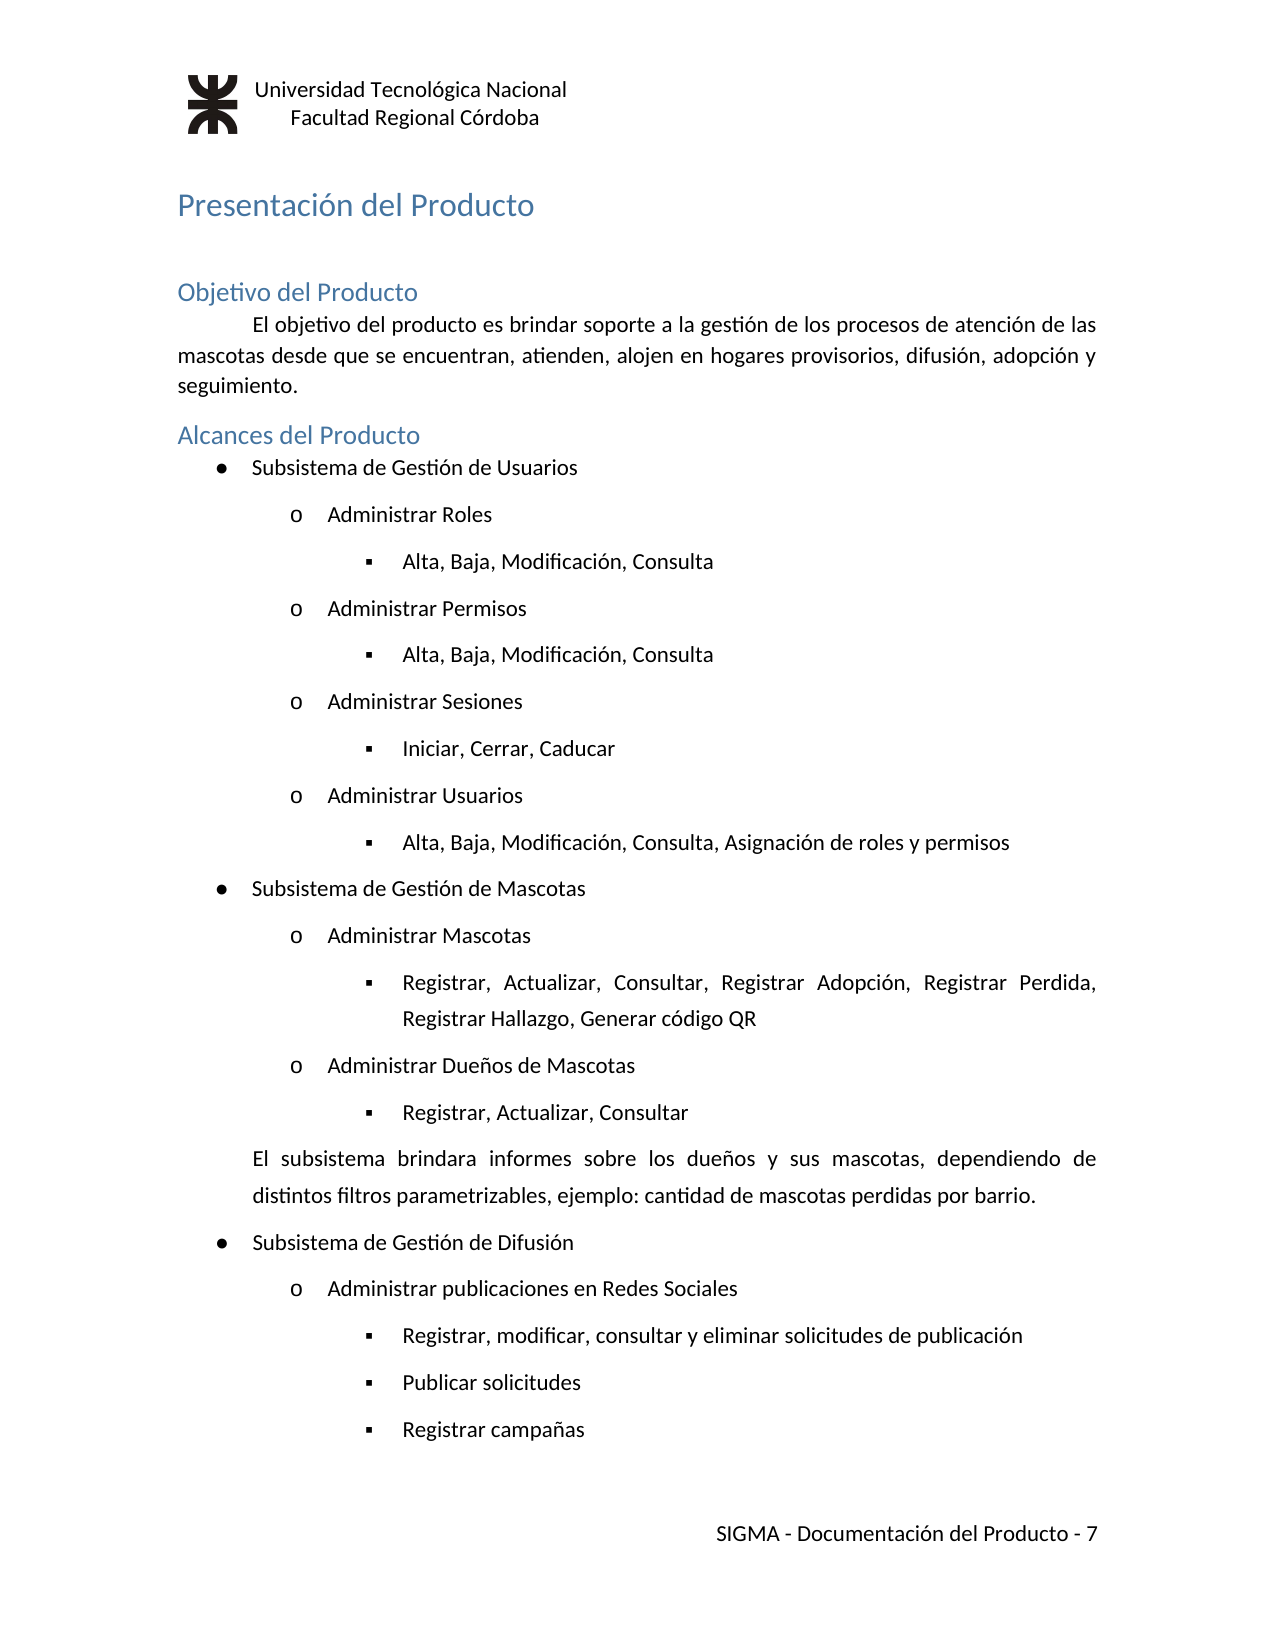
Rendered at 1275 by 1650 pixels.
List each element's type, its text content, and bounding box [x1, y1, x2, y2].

list Administrar Roles [290, 500, 1098, 528]
subtitle Presentación del Producto [177, 184, 1098, 225]
list Administrar Dueños de Mascotas [290, 1051, 1098, 1079]
list Publicar solicitudes [365, 1368, 1098, 1396]
text El subsistema brindara informes sobre los dueños y sus mascotas, dependiendo de distintos filtros parametrizables, ejemplo: cantidad de mascotas perdidas por barrio. [252, 1144, 1098, 1209]
list Alta, Baja, Modificación, Consulta, Asignación de roles y permisos [365, 828, 1098, 856]
list Administrar Permisos [290, 594, 1098, 622]
picture [188, 75, 238, 134]
list Registrar campañas [365, 1415, 1098, 1443]
list Subsistema de Gestión de Mascotas [214, 874, 1098, 902]
list Subsistema de Gestión de Usuarios [214, 453, 1098, 481]
text El objetivo del producto es brindar soporte a la gestión de los procesos de atención de las mascotas desde que se encuentran, atienden, alojen en hogares provisorios, difusión, adopción y seguimiento. [177, 311, 1098, 399]
list Iniciar, Cerrar, Caducar [365, 734, 1098, 762]
subtitle Alcances del Producto [177, 418, 1098, 451]
list Registrar, Actualizar, Consultar [365, 1098, 1098, 1126]
list Administrar Sesiones [290, 687, 1098, 715]
list Alta, Baja, Modificación, Consulta [365, 547, 1098, 575]
list Alta, Baja, Modificación, Consulta [365, 641, 1098, 668]
list Registrar, modificar, consultar y eliminar solicitudes de publicación [365, 1321, 1098, 1349]
list Registrar, Actualizar, Consultar, Registrar Adopción, Registrar Perdida, Registrar Hallazgo, Generar código QR [365, 968, 1098, 1032]
subtitle Objetivo del Producto [177, 275, 1098, 308]
list Administrar Mascotas [290, 921, 1098, 949]
list Subsistema de Gestión de Difusión [215, 1228, 1098, 1256]
list Administrar publicaciones en Redes Sociales [290, 1274, 1098, 1302]
list Administrar Usuarios [290, 781, 1098, 809]
